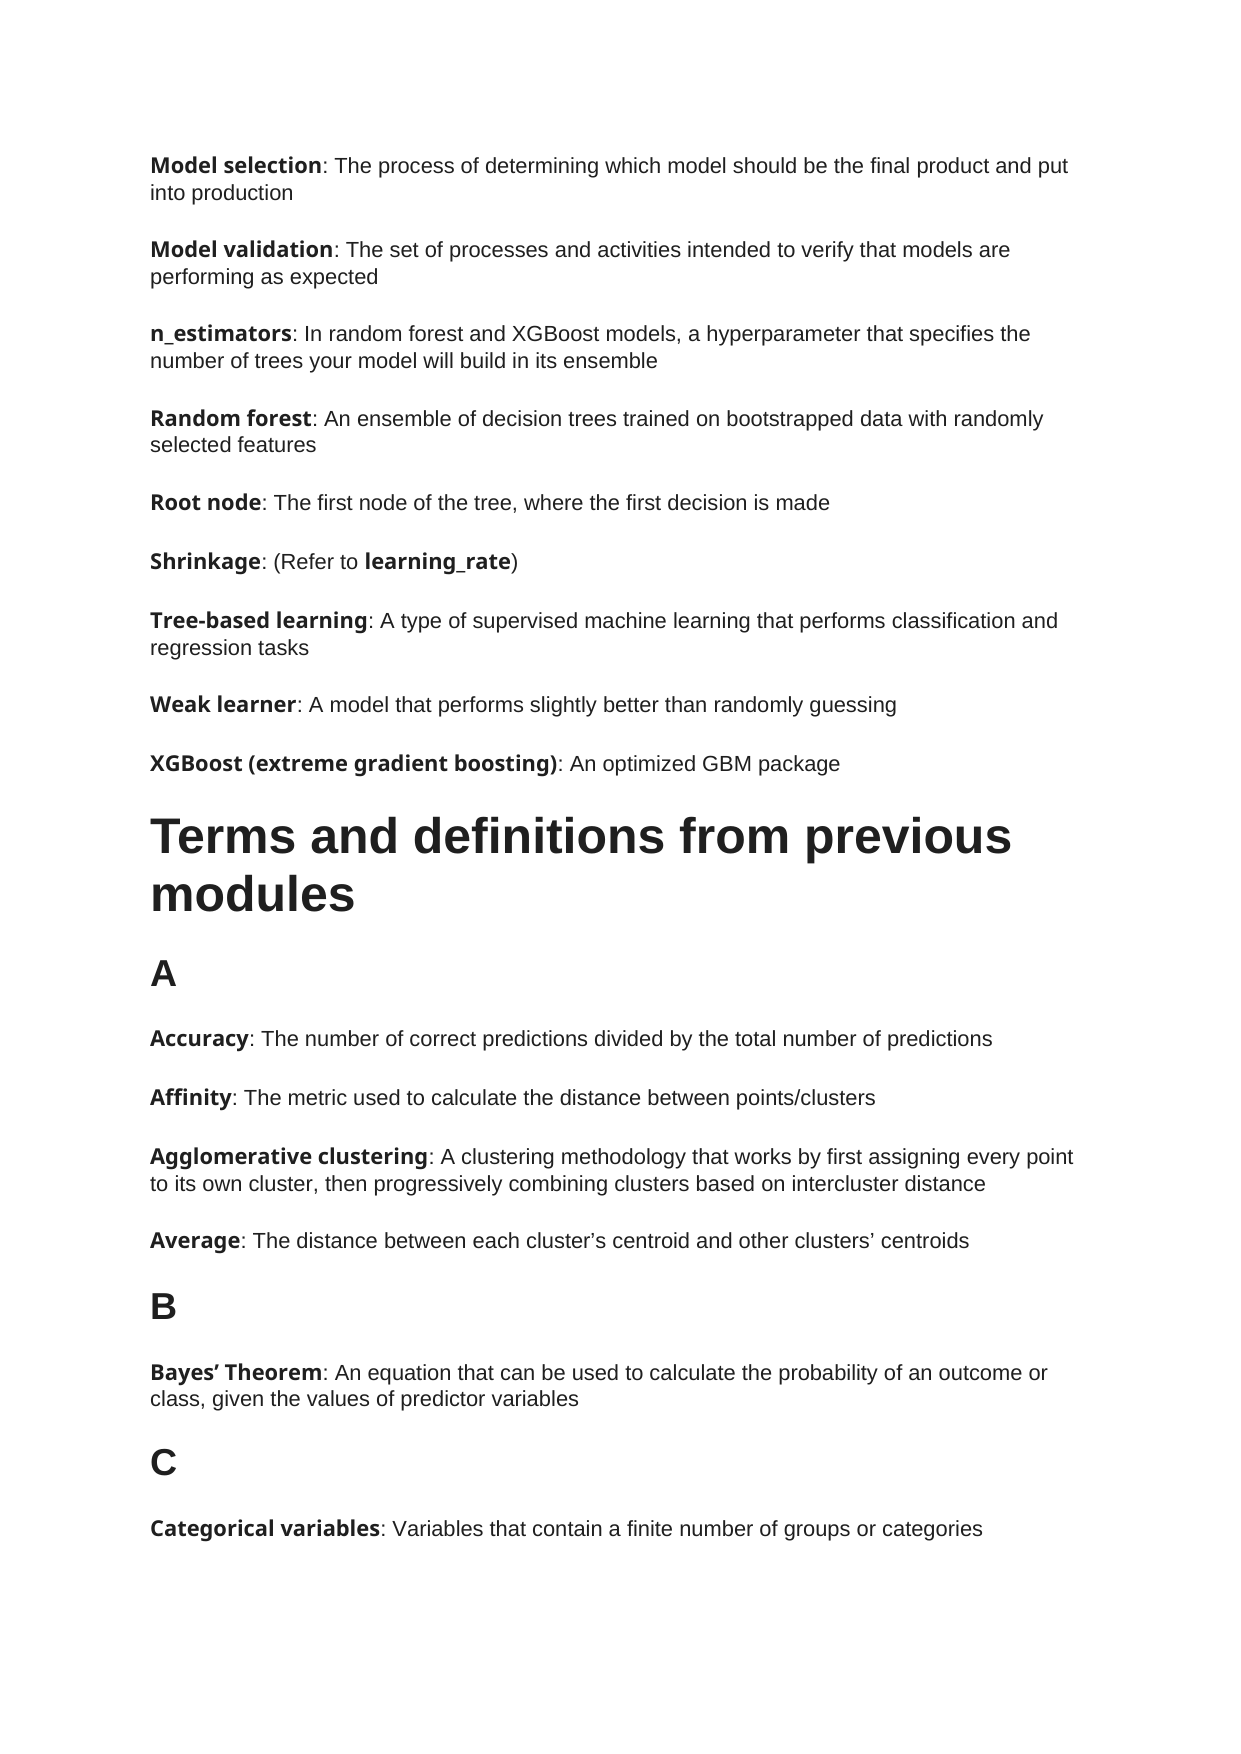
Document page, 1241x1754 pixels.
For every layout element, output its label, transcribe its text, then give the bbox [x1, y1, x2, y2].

text Average: The distance between each cluster’s centroid and other clusters’ centroids [150, 1225, 1090, 1255]
text C [150, 1441, 1090, 1484]
text Bayes’ Theorem: An equation that can be used to calculate the probability of an outcome or class, given the values of predictor variables [150, 1356, 1090, 1411]
text Accuracy: The number of correct predictions divided by the total number of predictions [150, 1023, 1090, 1053]
text n_estimators: In random forest and XGBoost models, a hyperparameter that specifies the number of trees your model will build in its ensemble [150, 318, 1090, 373]
text Categorical variables: Variables that contain a finite number of groups or categories [150, 1513, 1090, 1543]
text Model validation: The set of processes and activities intended to verify that models are performing as expected [150, 234, 1090, 289]
text Weak learner: A model that performs slightly better than randomly guessing [150, 689, 1090, 718]
text Terms and definitions from previous modules [150, 807, 1090, 922]
text Affinity: The metric used to calculate the distance between points/clusters [150, 1082, 1090, 1112]
text Random forest: An ensemble of decision trees trained on bootstrapped data with randomly selected features [150, 402, 1090, 457]
text Agglomerative clustering: A clustering methodology that works by first assigning every point to its own cluster, then progressively combining clusters based on intercluster distance [150, 1141, 1090, 1196]
text Tree-based learning: A type of supervised machine learning that performs classification and regression tasks [150, 604, 1090, 659]
text Root node: The first node of the tree, where the first decision is made [150, 487, 1090, 516]
text A [150, 951, 1090, 994]
text B [150, 1284, 1090, 1327]
text XGBoost (extreme gradient boosting): An optimized GBM package [150, 748, 1090, 777]
text Model selection: The process of determining which model should be the final product and put into production [150, 150, 1090, 205]
text Shrinkage: (Refer to learning_rate) [150, 546, 1090, 575]
